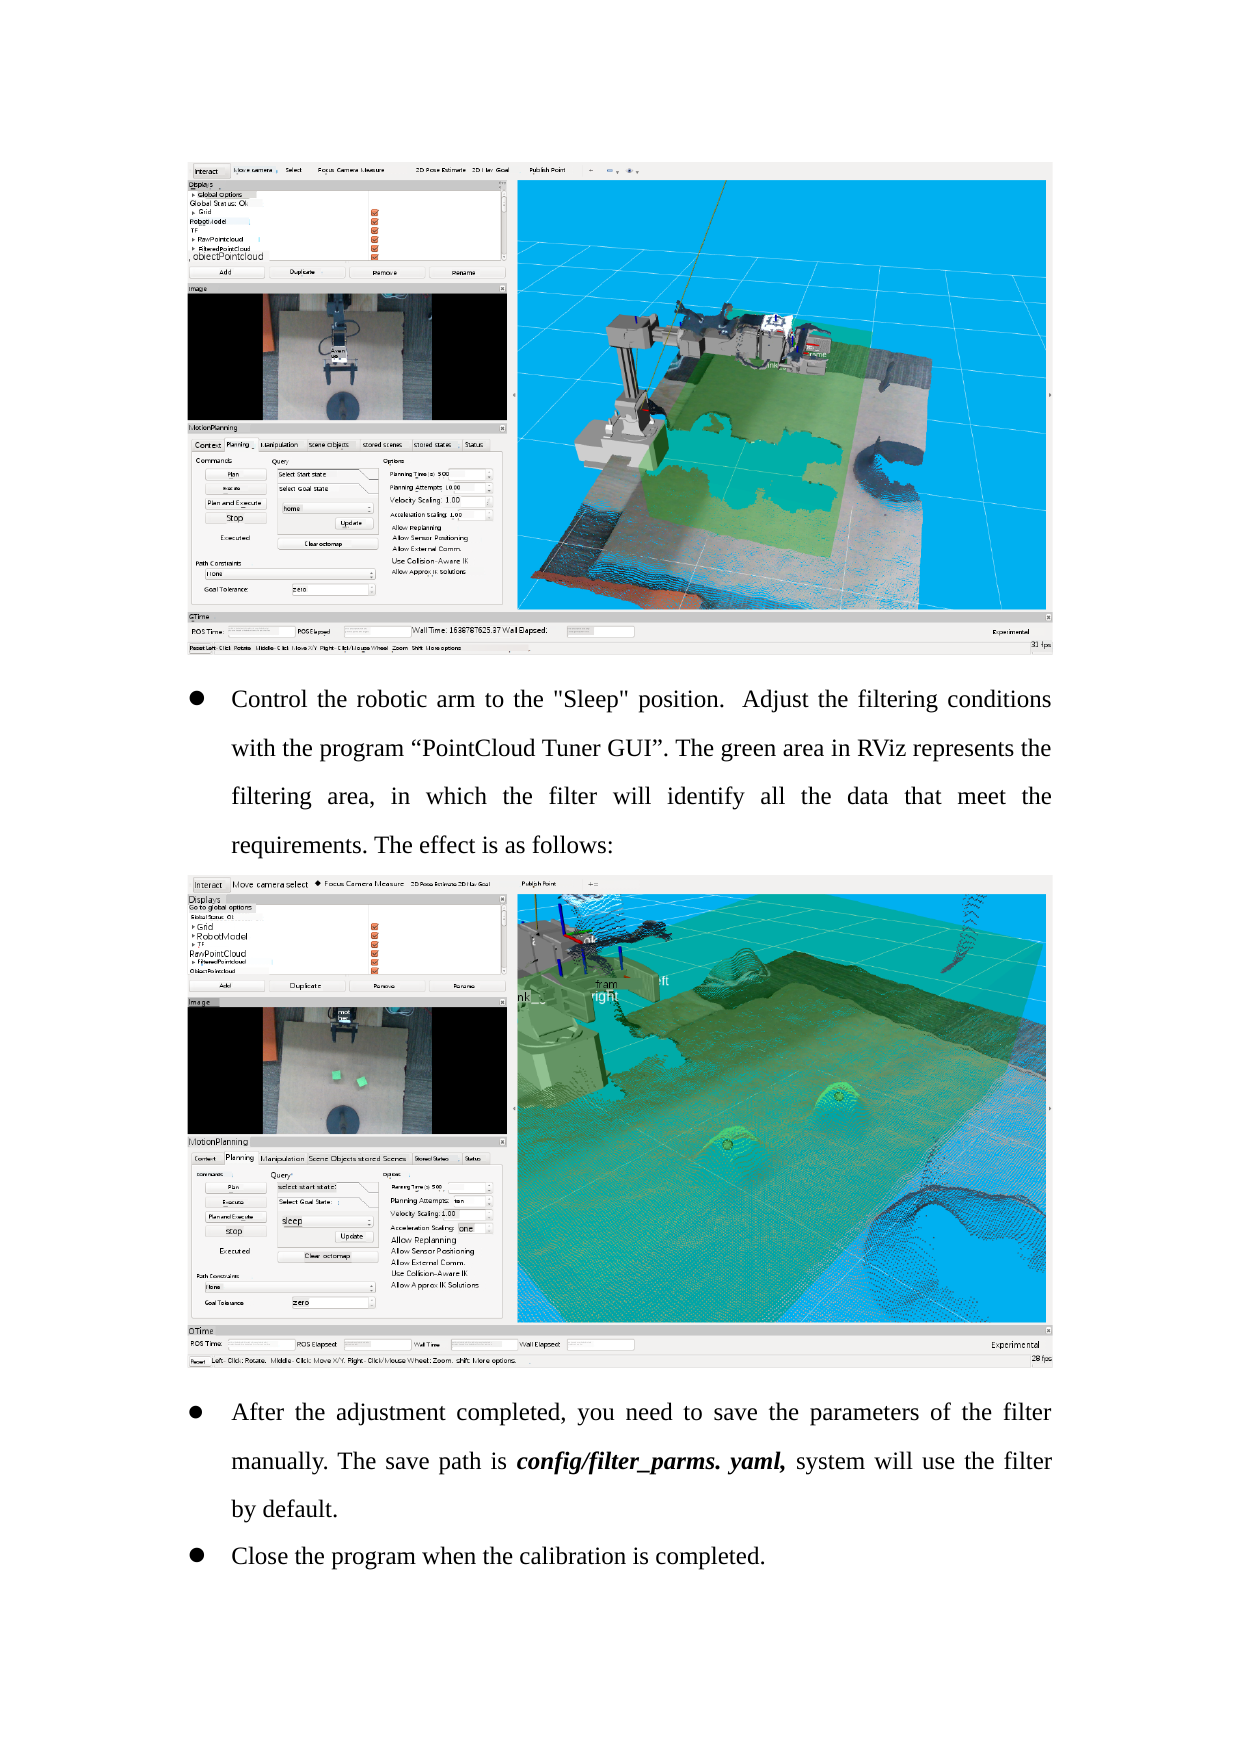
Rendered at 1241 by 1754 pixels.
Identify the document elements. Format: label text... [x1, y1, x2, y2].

list After the adjustment completed, you need to save the parameters of the filter manually. The save path is config/filter_parms. yaml, system will use the filter by default. [187, 1395, 1053, 1525]
picture [187, 162, 1053, 655]
picture [187, 875, 1053, 1368]
list Close the program when the calibration is completed. [187, 1539, 1053, 1572]
list Control the robotic arm to the "Sleep" position. Adjust the filtering conditions with the program “PointCloud Tuner GUI”. The green area in RViz represents the filtering area, in which the filter will identify all the data that meet the requirements. The effect is as follows: [187, 682, 1053, 861]
